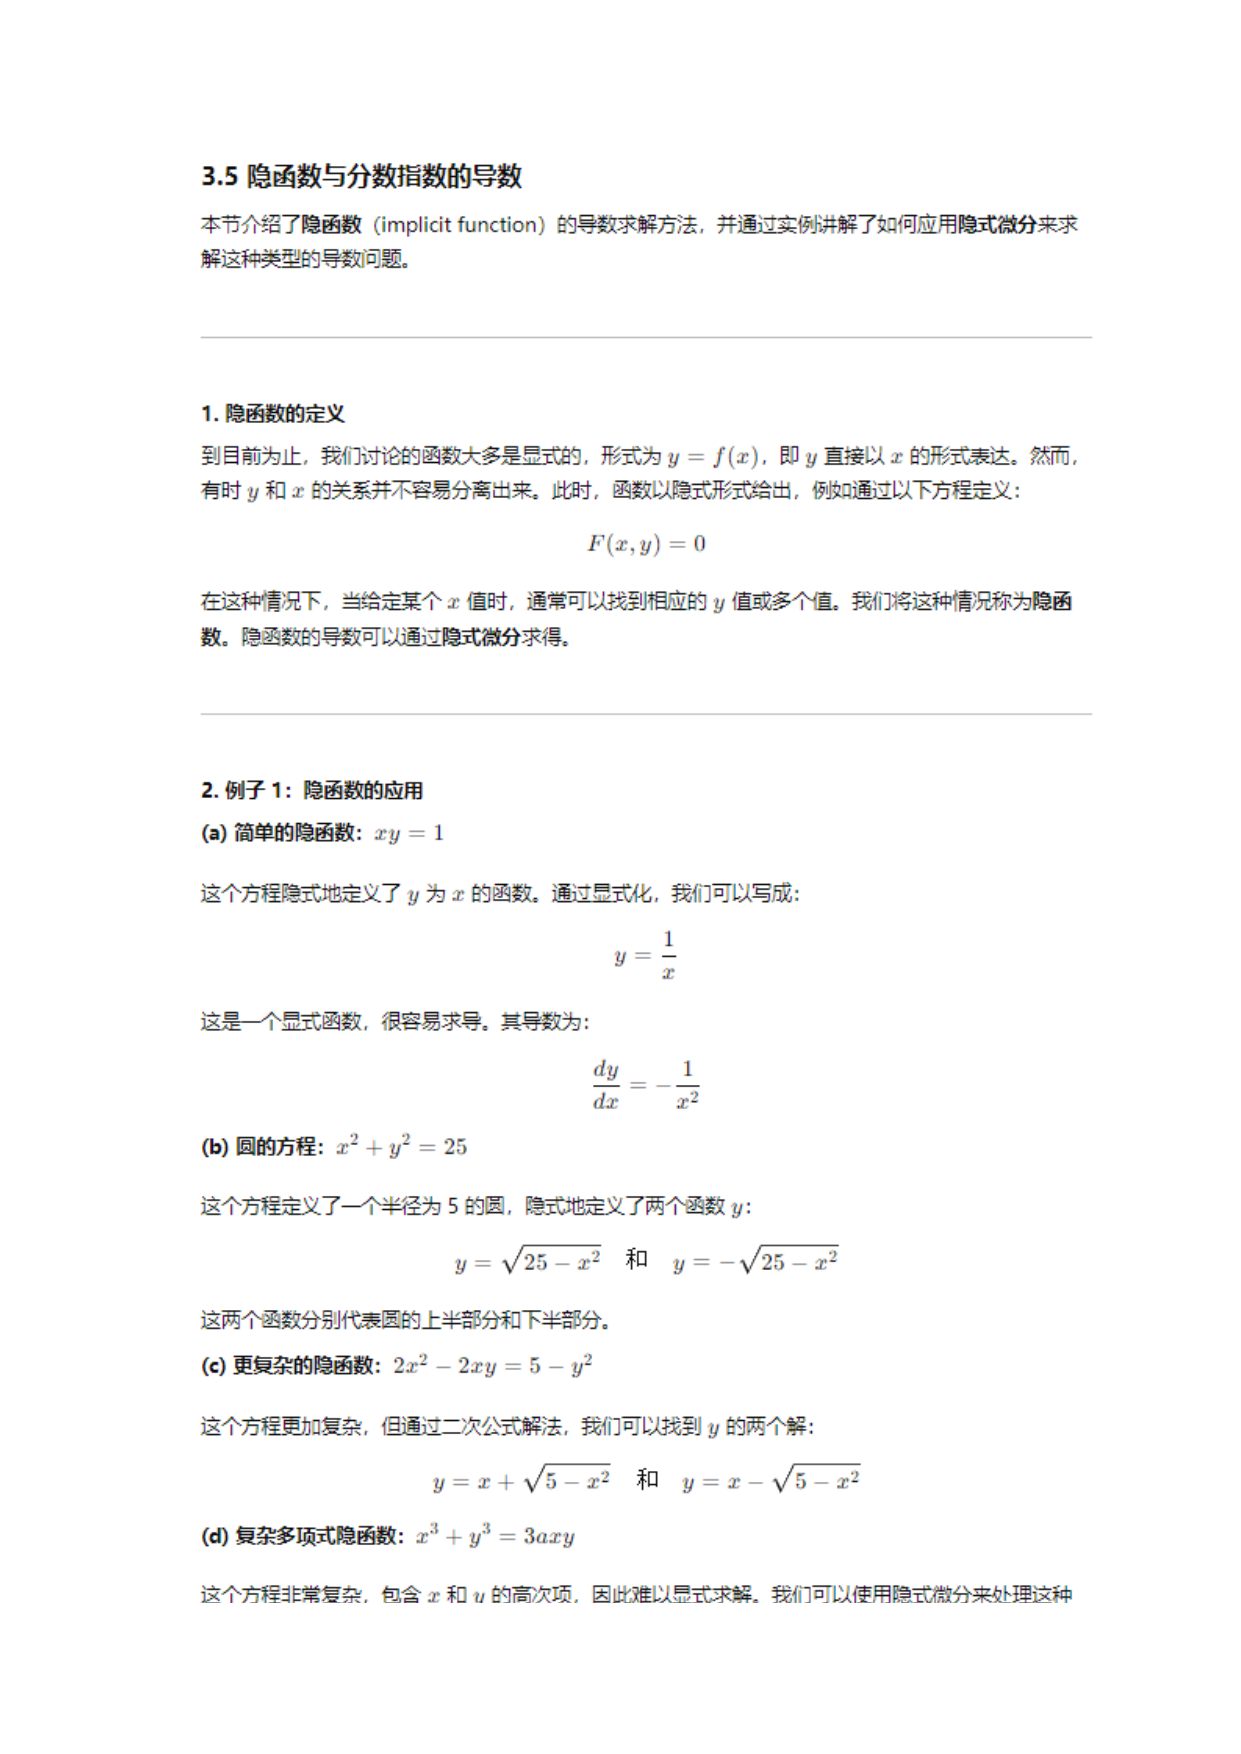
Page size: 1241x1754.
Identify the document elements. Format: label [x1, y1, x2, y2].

picture [187, 151, 1155, 1603]
